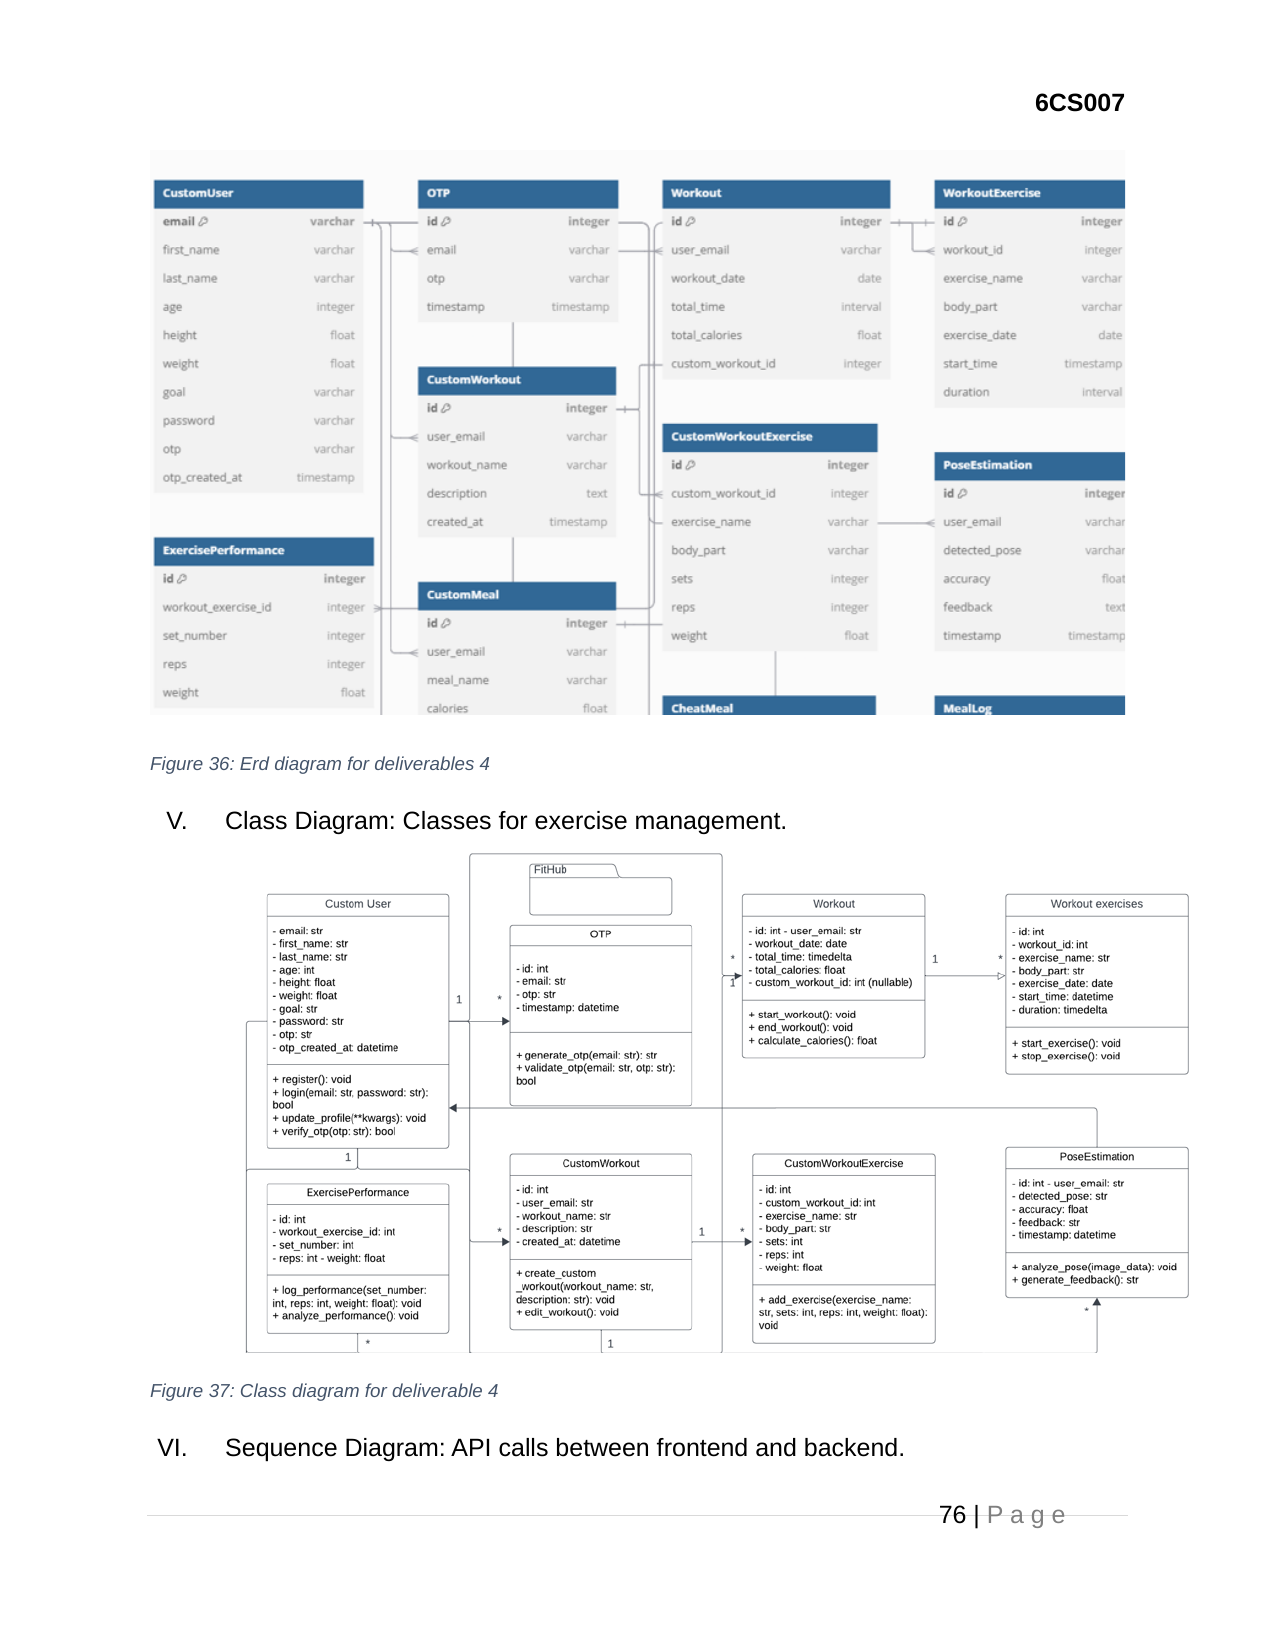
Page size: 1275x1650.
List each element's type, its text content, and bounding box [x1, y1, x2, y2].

picture [225, 849, 1200, 1353]
picture [150, 150, 1125, 715]
text Figure 36: Erd diagram for deliverables 4 [150, 753, 1125, 775]
text Figure 37: Class diagram for deliverable 4 [150, 1380, 1125, 1401]
list Class Diagram: Classes for exercise management. [187, 806, 1125, 835]
list Sequence Diagram: API calls between frontend and backend. [187, 1433, 1125, 1462]
